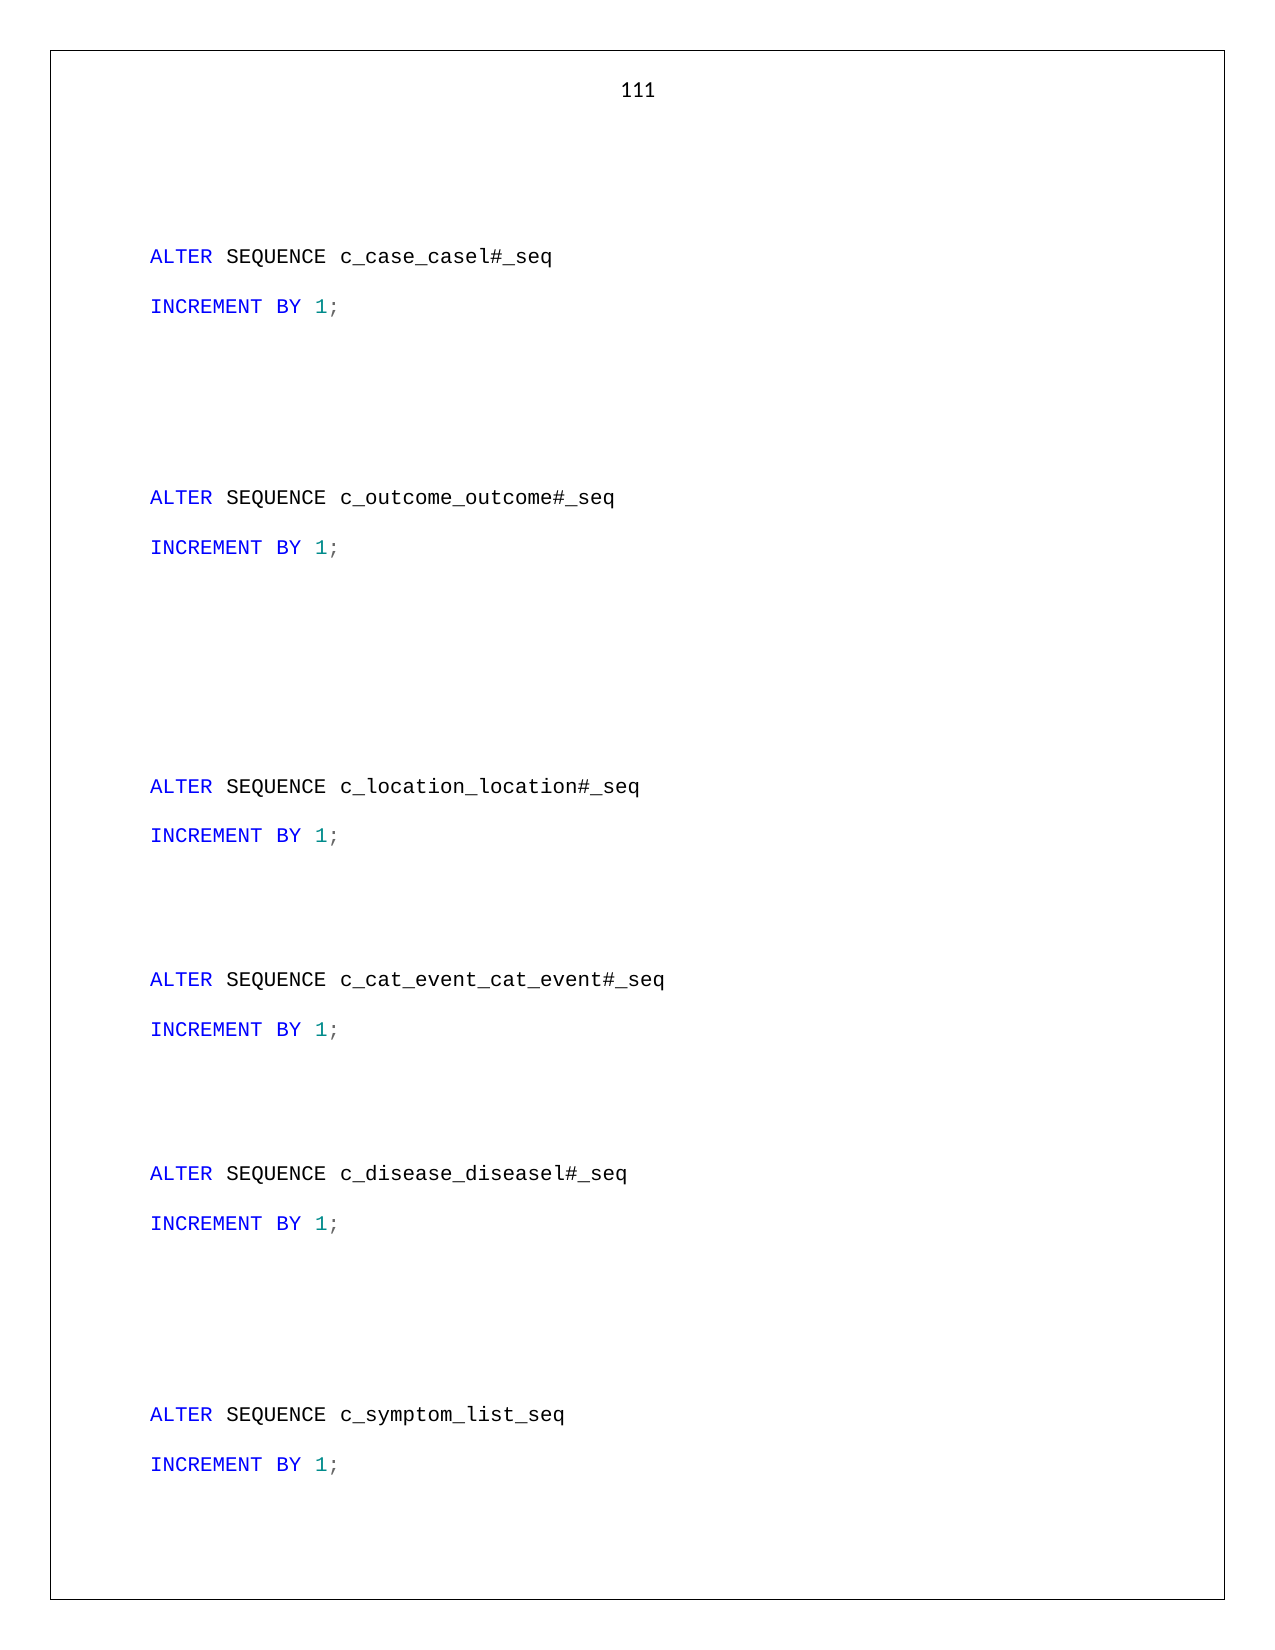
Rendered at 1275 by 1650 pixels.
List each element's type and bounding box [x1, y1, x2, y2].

text [150, 150, 1125, 1478]
